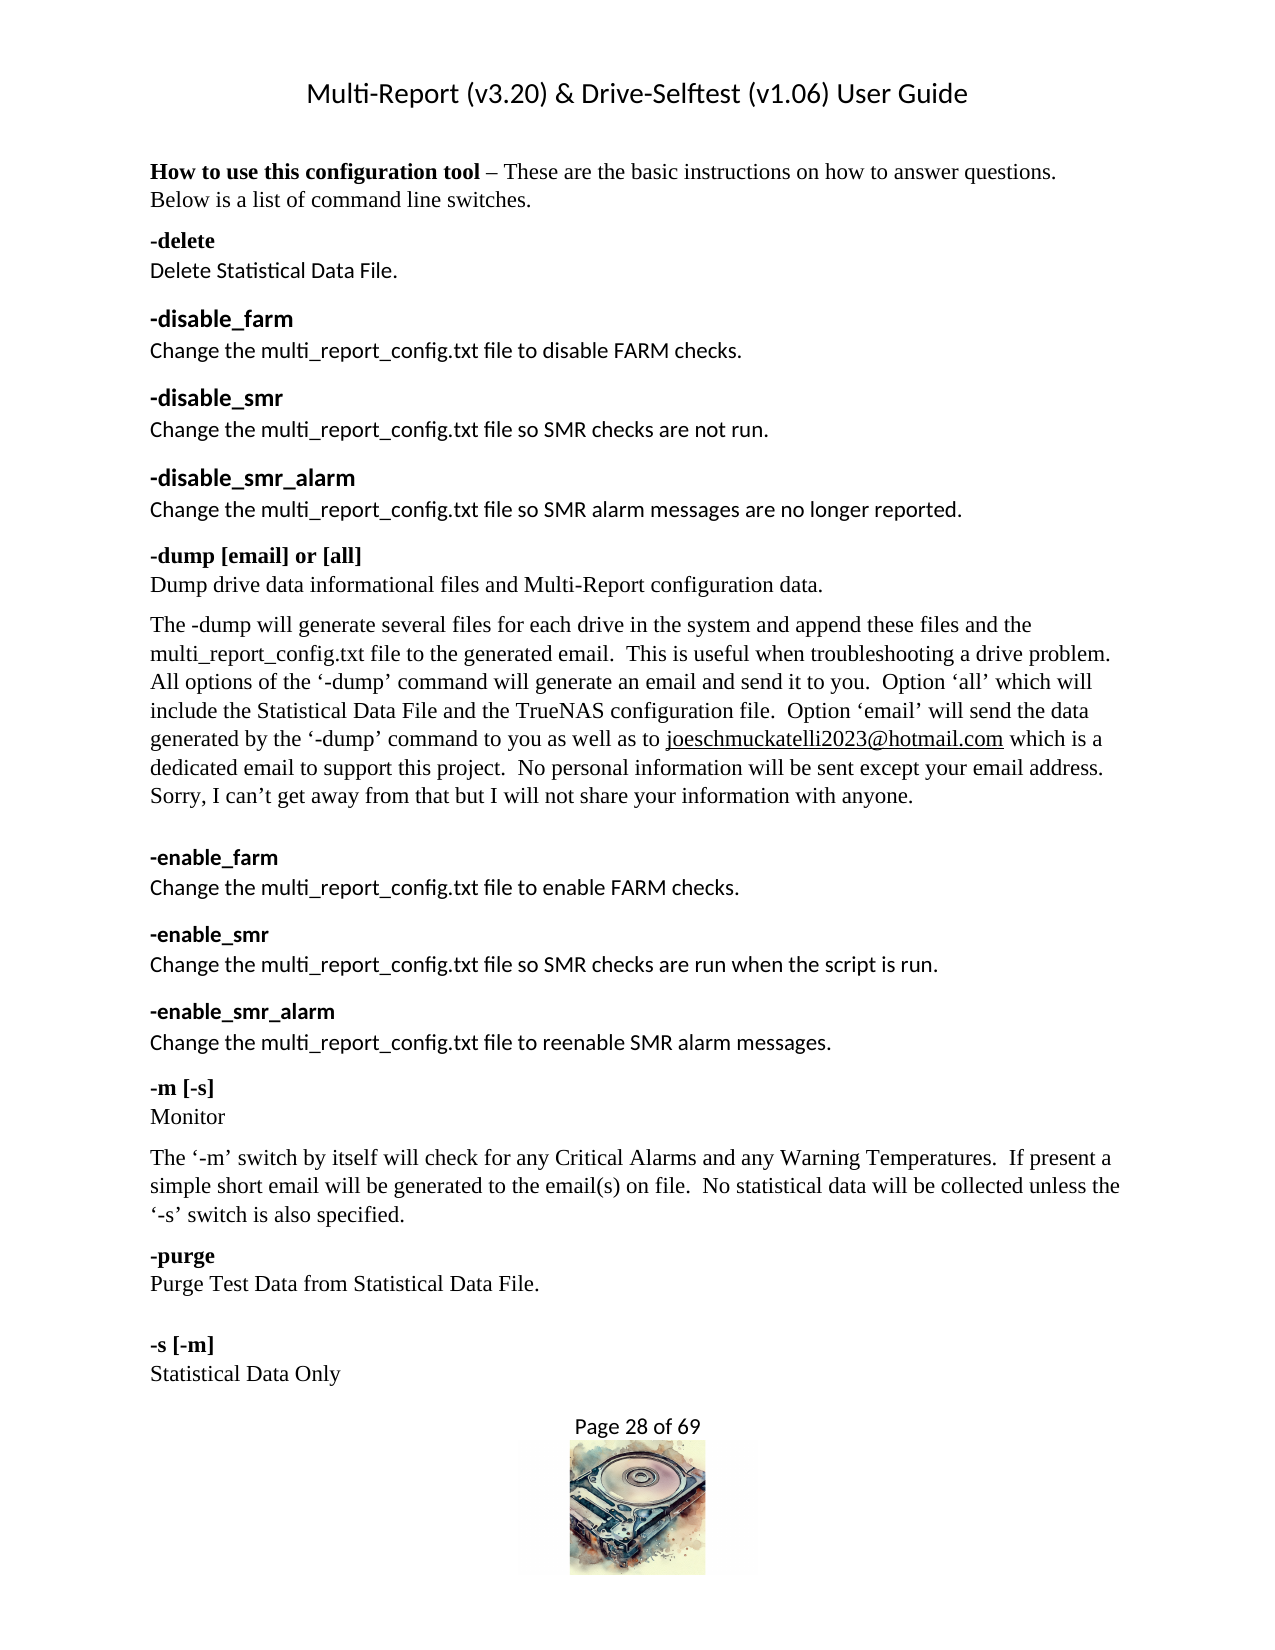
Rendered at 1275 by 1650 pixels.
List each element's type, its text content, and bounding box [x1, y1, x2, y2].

subtitle -disable_smr_alarm [150, 462, 1125, 493]
text The ‘-m’ switch by itself will check for any Critical Alarms and any Warning Temperatures. If present a simple short email will be generated to the email(s) on file. No statistical data will be collected unless the ‘-s’ switch is also specified. [150, 1144, 1125, 1227]
text Change the multi_report_config.txt file so SMR alarm messages are no longer reported. [150, 495, 1125, 523]
subtitle -enable_farm [150, 843, 1125, 871]
picture [517, 1440, 758, 1575]
text Change the multi_report_config.txt file to reenable SMR alarm messages. [150, 1028, 1125, 1056]
text Change the multi_report_config.txt file so SMR checks are run when the script is run. [150, 951, 1125, 978]
text Purge Test Data from Statistical Data File. [150, 1270, 1125, 1296]
subtitle -enable_smr_alarm [150, 997, 1125, 1025]
text Dump drive data informational files and Multi-Report configuration data. [150, 571, 1125, 597]
subtitle -purge [150, 1242, 1125, 1268]
text Change the multi_report_config.txt file so SMR checks are not run. [150, 416, 1125, 443]
subtitle -disable_farm [150, 303, 1125, 333]
subtitle -m [-s] [150, 1074, 1125, 1101]
text Statistical Data Only [150, 1359, 1125, 1386]
subtitle -disable_smr [150, 383, 1125, 413]
text The -dump will generate several files for each drive in the system and append these files and the multi_report_config.txt file to the generated email. This is useful when troubleshooting a drive problem. All options of the ‘-dump’ command will generate an email and send it to you. Option ‘all’ which will include the Statistical Data File and the TrueNAS configuration file. Option ‘email’ will send the data generated by the ‘-dump’ command to you as well as to joeschmuckatelli2023@hotmail.com which is a dedicated email to support this project. No personal information will be sent except your email address. Sorry, I can’t get away from that but I will not share your information with anyone. [150, 612, 1125, 808]
text Delete Statistical Data File. [150, 256, 1125, 284]
text Change the multi_report_config.txt file to disable FARM checks. [150, 336, 1125, 364]
subtitle -dump [email] or [all] [150, 542, 1125, 568]
subtitle -enable_smr [150, 920, 1125, 948]
subtitle -s [-m] [150, 1331, 1125, 1357]
text Monitor [150, 1103, 1125, 1129]
subtitle -delete [150, 227, 1125, 254]
text How to use this configuration tool – These are the basic instructions on how to answer questions. Below is a list of command line switches. [150, 158, 1125, 213]
text Change the multi_report_config.txt file to enable FARM checks. [150, 873, 1125, 901]
